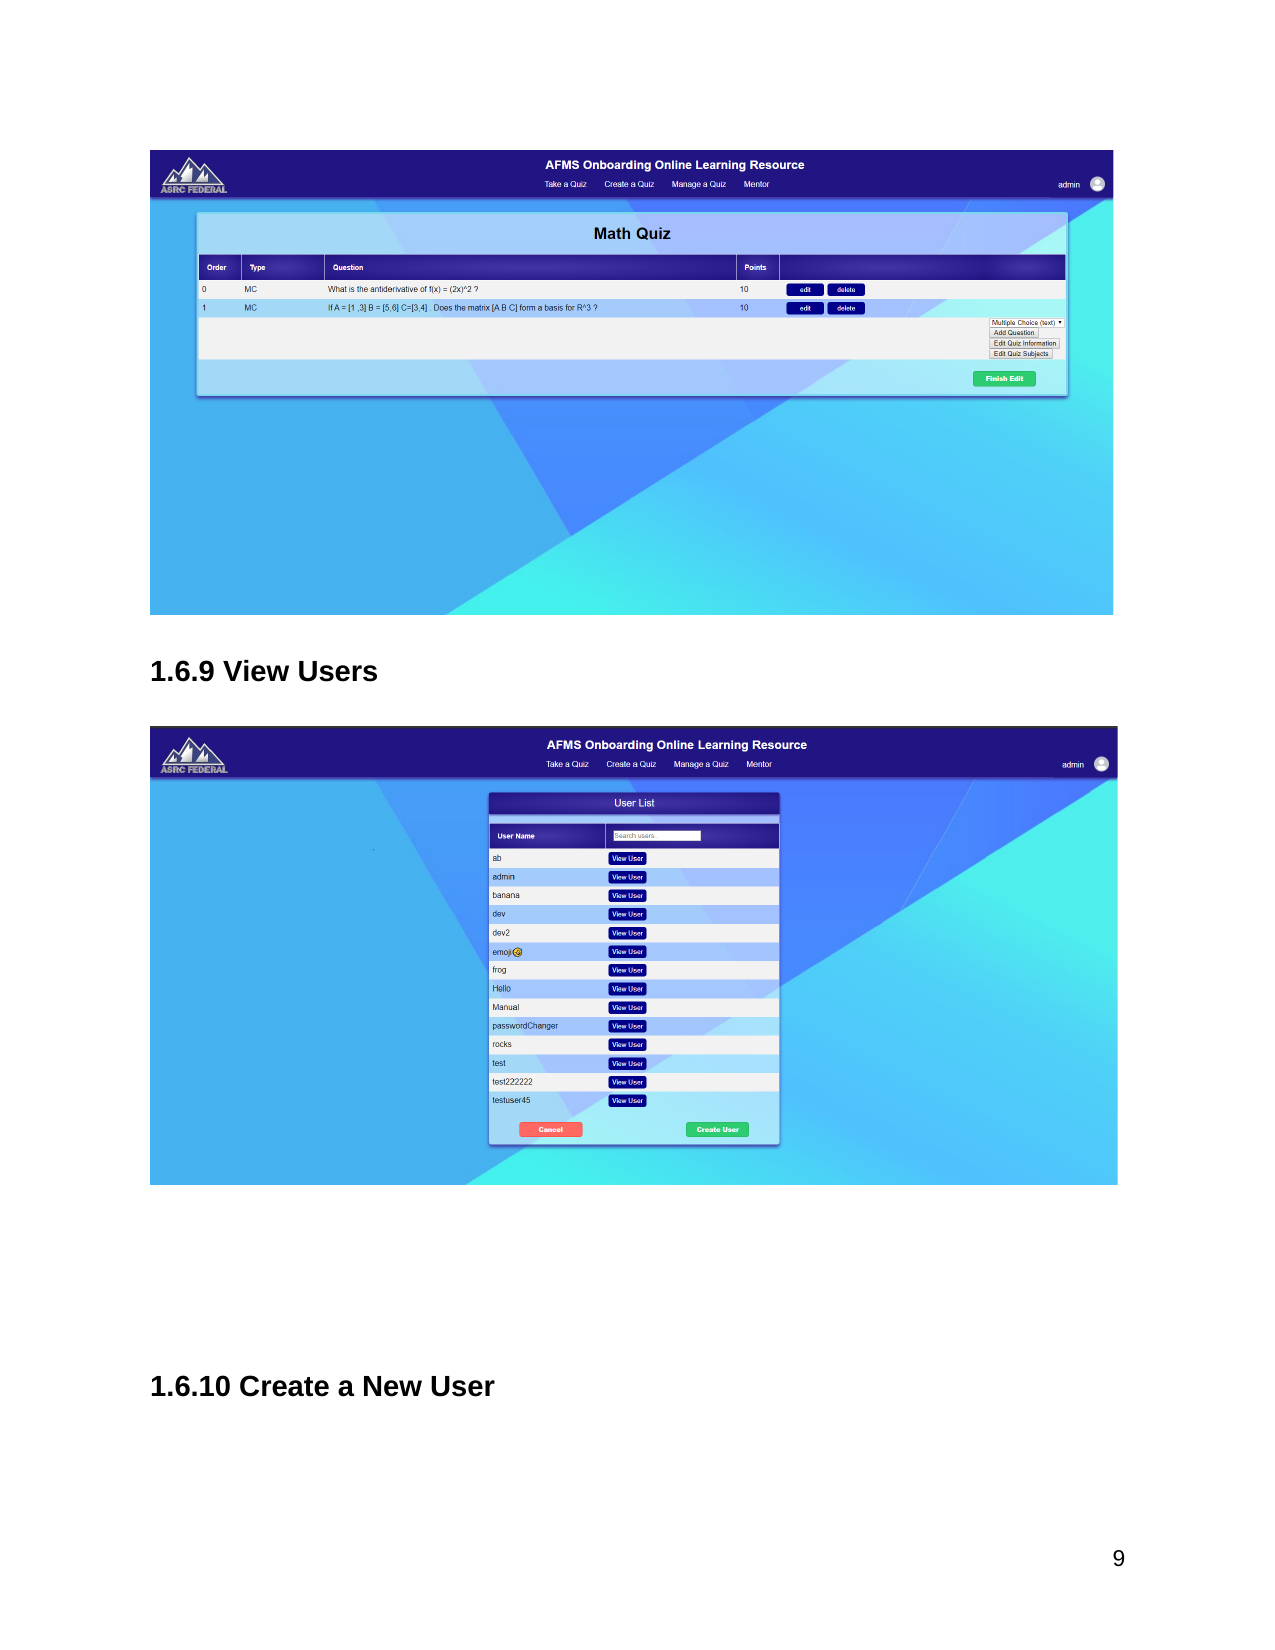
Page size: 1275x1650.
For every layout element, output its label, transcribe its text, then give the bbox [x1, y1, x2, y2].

text 1.6.10 Create a New User [150, 1369, 1042, 1403]
picture [150, 150, 1114, 615]
text 1.6.9 View Users [150, 653, 1042, 687]
picture [150, 726, 1118, 1185]
